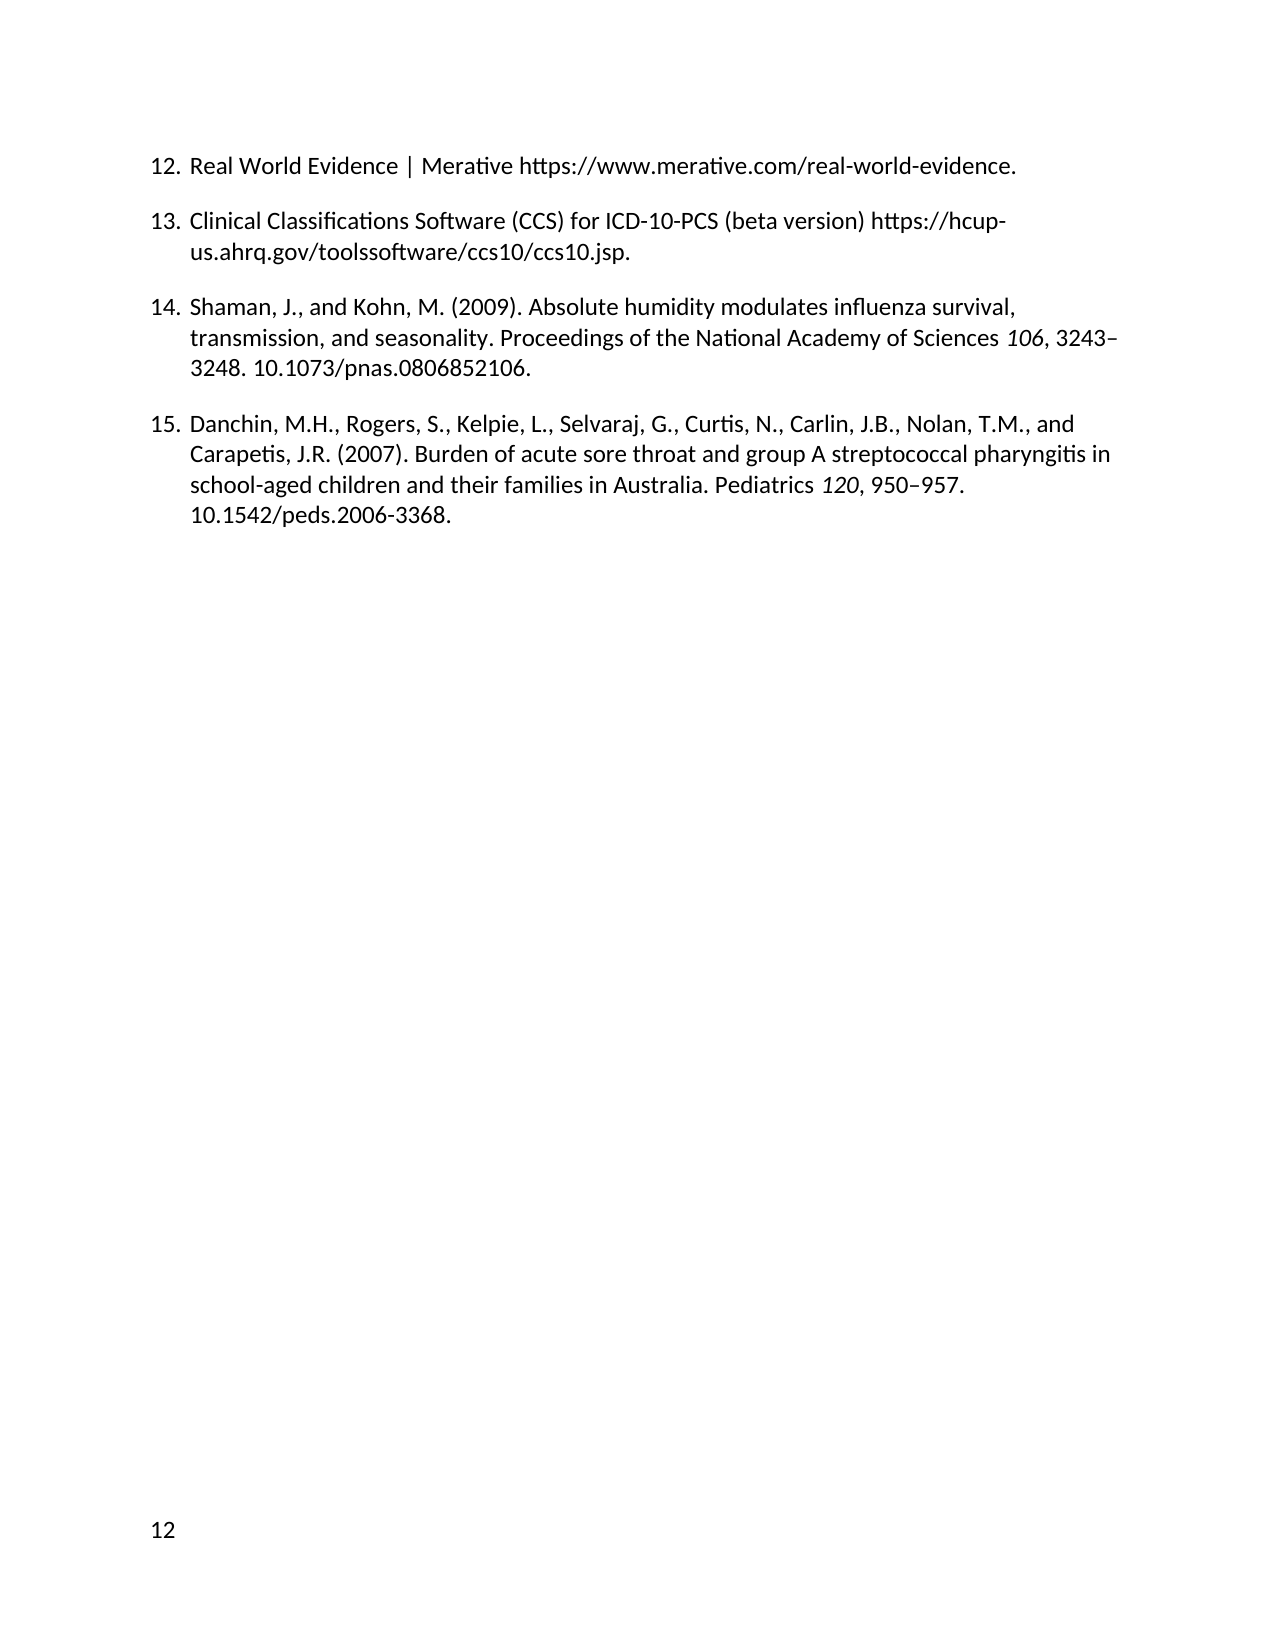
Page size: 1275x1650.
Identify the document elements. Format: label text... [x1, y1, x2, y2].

text 12. Real World Evidence | Merative https://www.merative.com/real-world-evidence. [150, 150, 1125, 181]
text 14. Shaman, J., and Kohn, M. (2009). Absolute humidity modulates influenza survival, transmission, and seasonality. Proceedings of the National Academy of Sciences 106, 3243–3248. 10.1073/pnas.0806852106. [150, 292, 1125, 383]
text 15. Danchin, M.H., Rogers, S., Kelpie, L., Selvaraj, G., Curtis, N., Carlin, J.B., Nolan, T.M., and Carapetis, J.R. (2007). Burden of acute sore throat and group A streptococcal pharyngitis in school-aged children and their families in Australia. Pediatrics 120, 950–957. 10.1542/peds.2006-3368. [150, 408, 1125, 530]
text 13. Clinical Classifications Software (CCS) for ICD-10-PCS (beta version) https://hcup-us.ahrq.gov/toolssoftware/ccs10/ccs10.jsp. [150, 206, 1125, 267]
